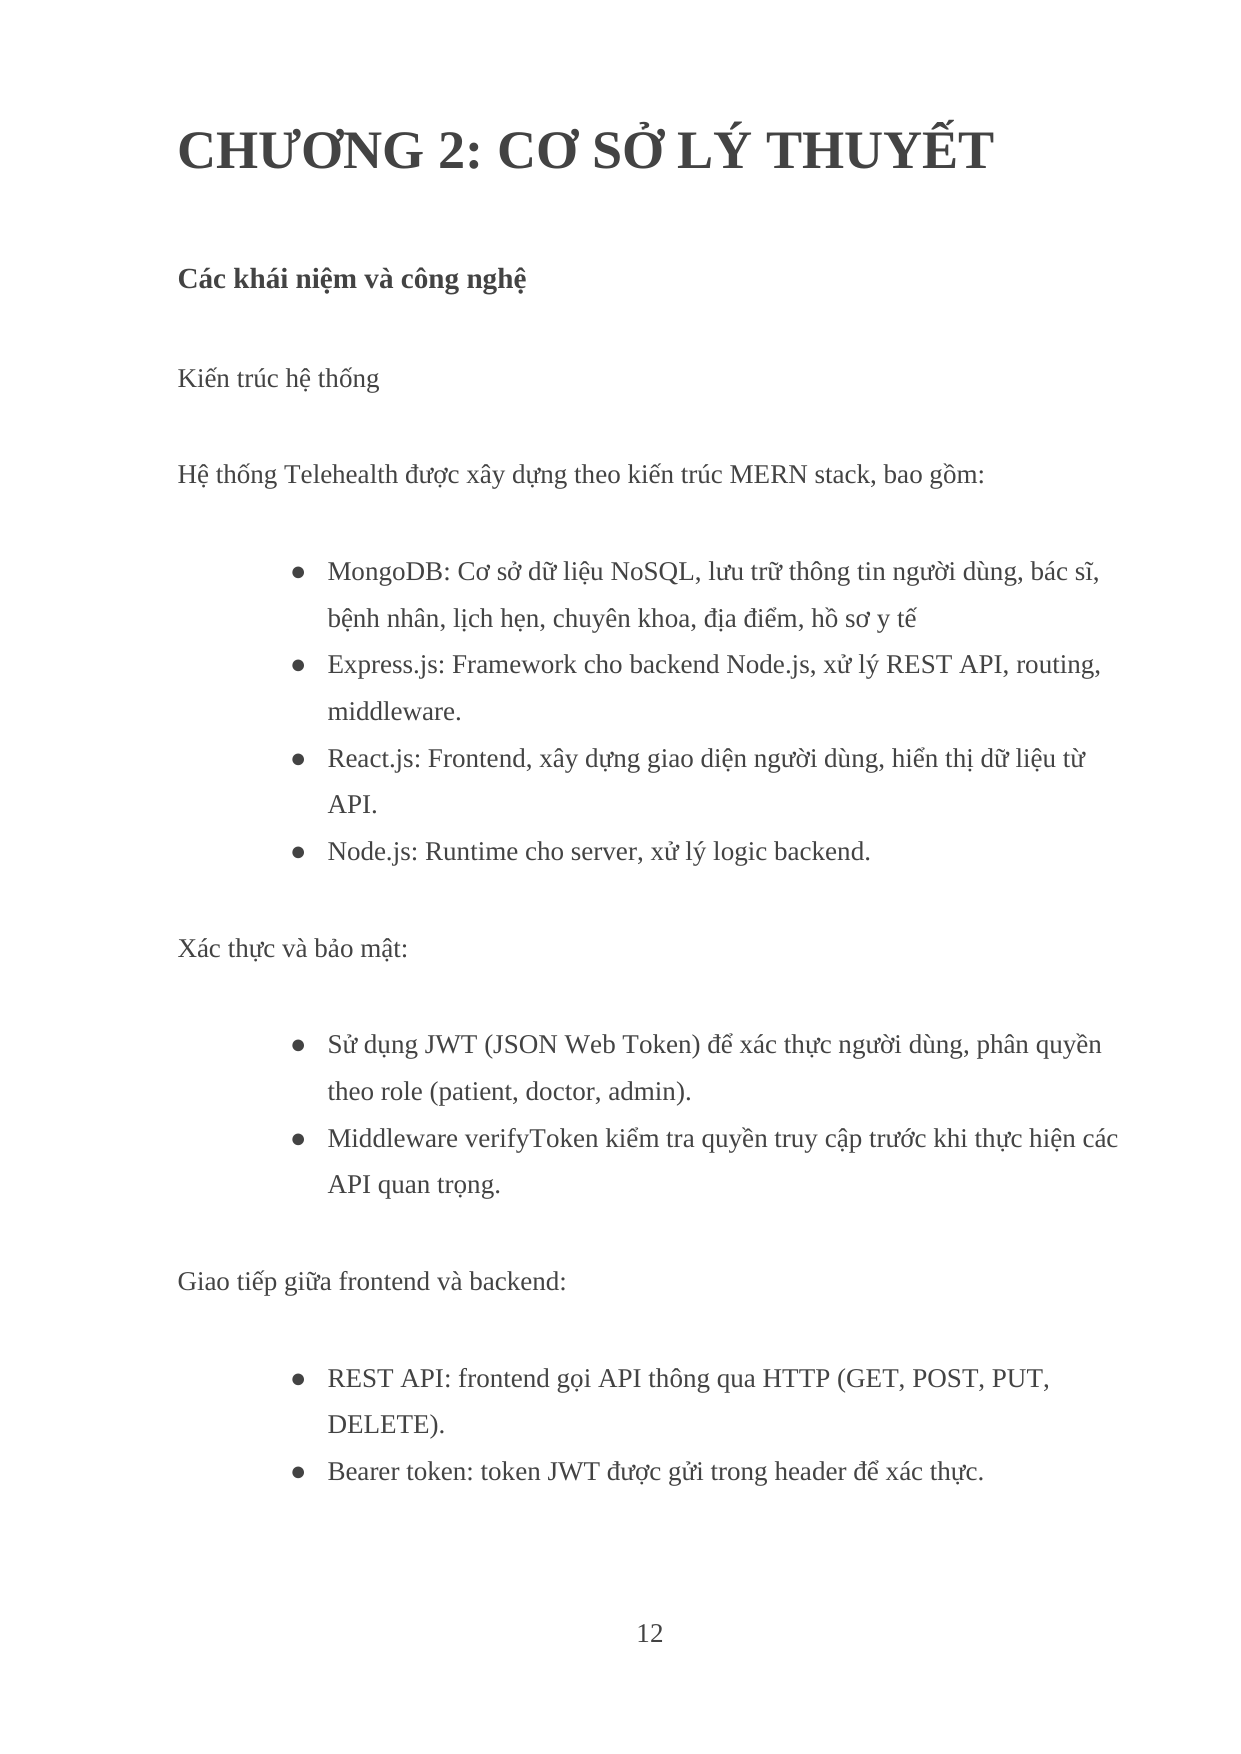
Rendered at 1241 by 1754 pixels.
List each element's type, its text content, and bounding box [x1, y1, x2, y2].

list Node.js: Runtime cho server, xử lý logic backend. [290, 835, 1122, 866]
list React.js: Frontend, xây dựng giao diện người dùng, hiển thị dữ liệu từ API. [290, 742, 1122, 820]
list Express.js: Framework cho backend Node.js, xử lý REST API, routing, middleware. [290, 648, 1122, 726]
subtitle CHƯƠNG 2: CƠ SỞ LÝ THUYẾT [177, 118, 1122, 180]
list MongoDB: Cơ sở dữ liệu NoSQL, lưu trữ thông tin người dùng, bác sĩ, bệnh nhân, lịch hẹn, chuyên khoa, địa điểm, hồ sơ y tế [290, 555, 1122, 633]
text Giao tiếp giữa frontend và backend: [177, 1265, 1122, 1296]
list Sử dụng JWT (JSON Web Token) để xác thực người dùng, phân quyền theo role (patient, doctor, admin). [290, 1028, 1122, 1106]
list REST API: frontend gọi API thông qua HTTP (GET, POST, PUT, DELETE). [290, 1362, 1122, 1440]
list Middleware verifyToken kiểm tra quyền truy cập trước khi thực hiện các API quan trọng. [290, 1122, 1122, 1200]
subtitle Các khái niệm và công nghệ [177, 262, 1122, 295]
list Bearer token: token JWT được gửi trong header để xác thực. [290, 1455, 1122, 1486]
text Hệ thống Telehealth được xây dựng theo kiến trúc MERN stack, bao gồm: [177, 458, 1122, 490]
text Xác thực và bảo mật: [177, 932, 1122, 963]
text Kiến trúc hệ thống [177, 362, 1122, 393]
